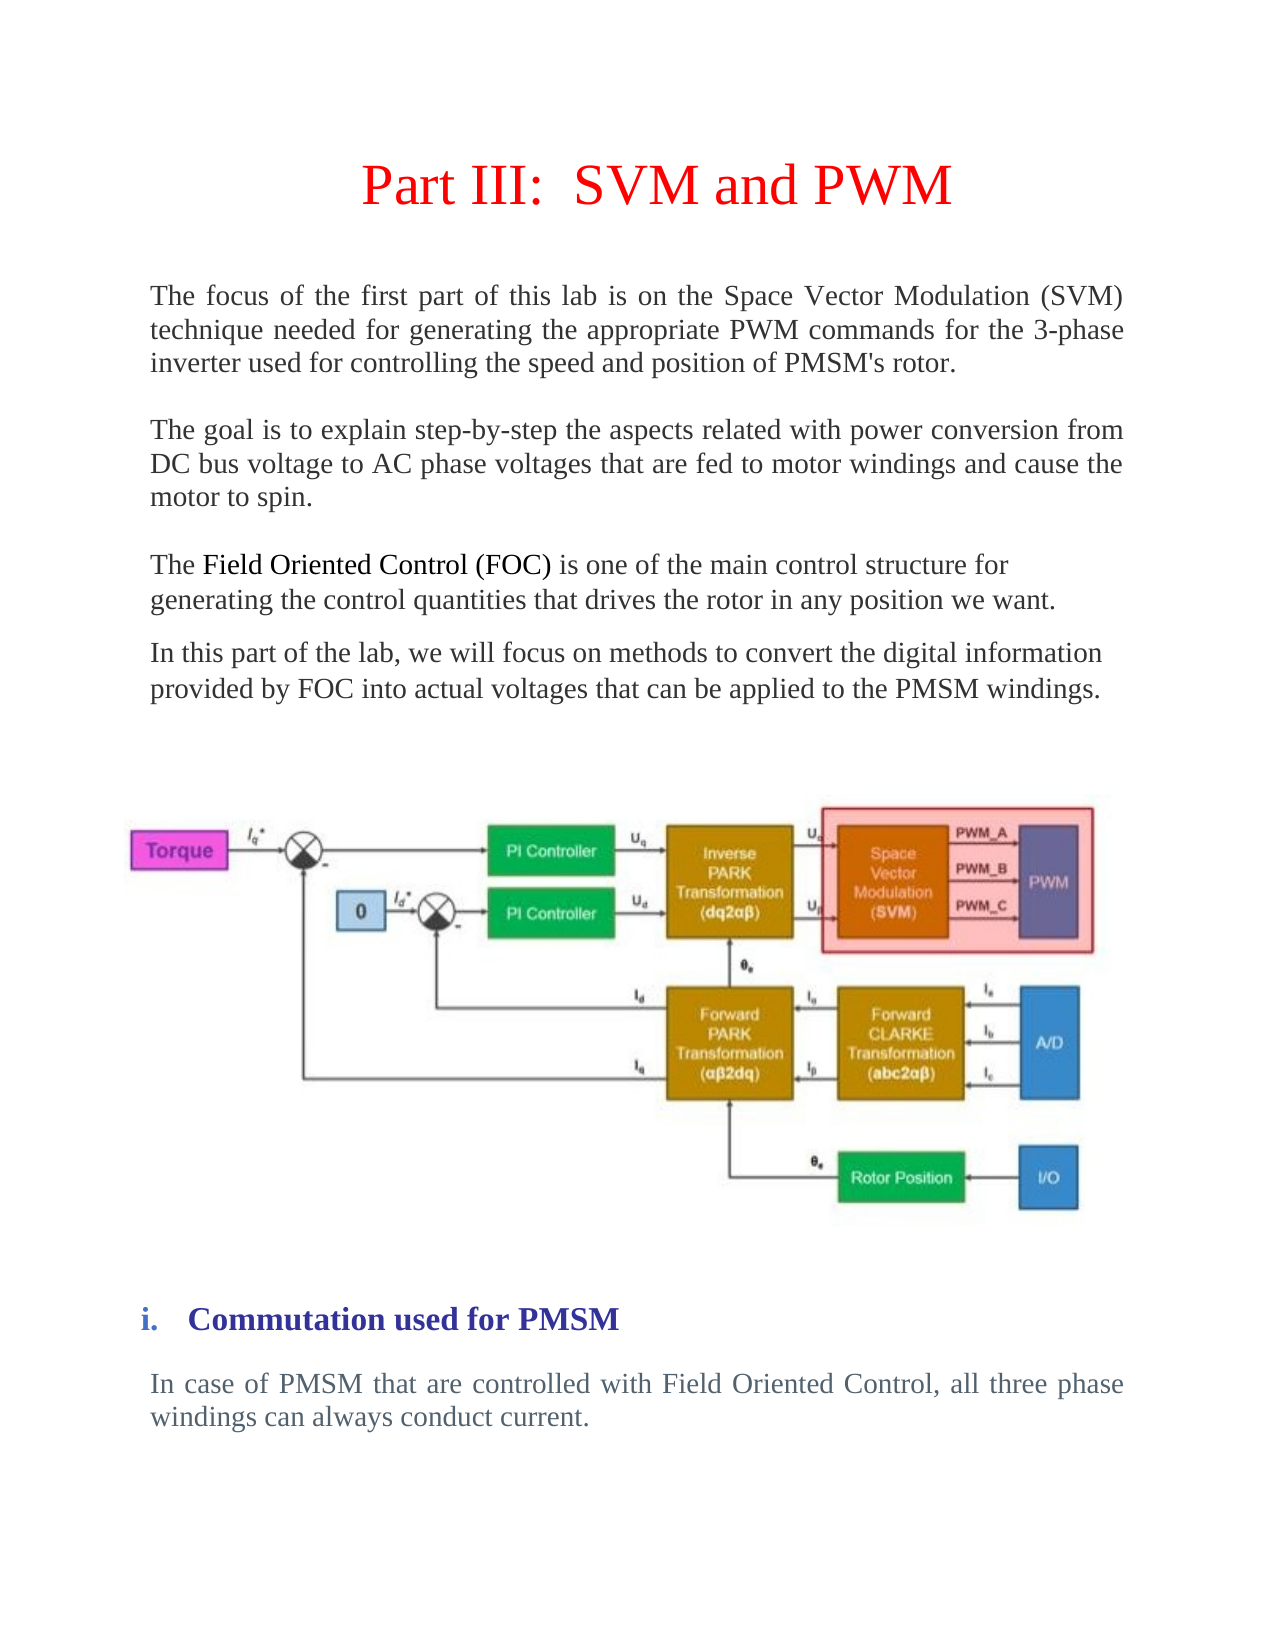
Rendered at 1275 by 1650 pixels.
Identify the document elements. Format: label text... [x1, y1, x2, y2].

picture [123, 794, 1112, 1227]
text In case of PMSM that are controlled with Field Oriented Control, all three phase windings can always conduct current. [150, 1366, 1125, 1433]
subtitle Commutation used for PMSM [141, 1299, 1210, 1337]
text Part III: SVM and PWM [104, 150, 1210, 217]
text In this part of the lab, we will focus on methods to convert the digital information provided by FOC into actual voltages that can be applied to the PMSM windings. [150, 635, 1113, 705]
text The goal is to explain step-by-step the aspects related with power conversion from DC bus voltage to AC phase voltages that are fed to motor windings and cause the motor to spin. [150, 412, 1125, 513]
text The Field Oriented Control (FOC) is one of the main control structure for generating the control quantities that drives the rotor in any position we want. [150, 547, 1113, 616]
text The focus of the first part of this lab is on the Space Vector Modulation (SVM) technique needed for generating the appropriate PWM commands for the 3-phase inverter used for controlling the speed and position of PMSM's rotor. [150, 278, 1126, 379]
